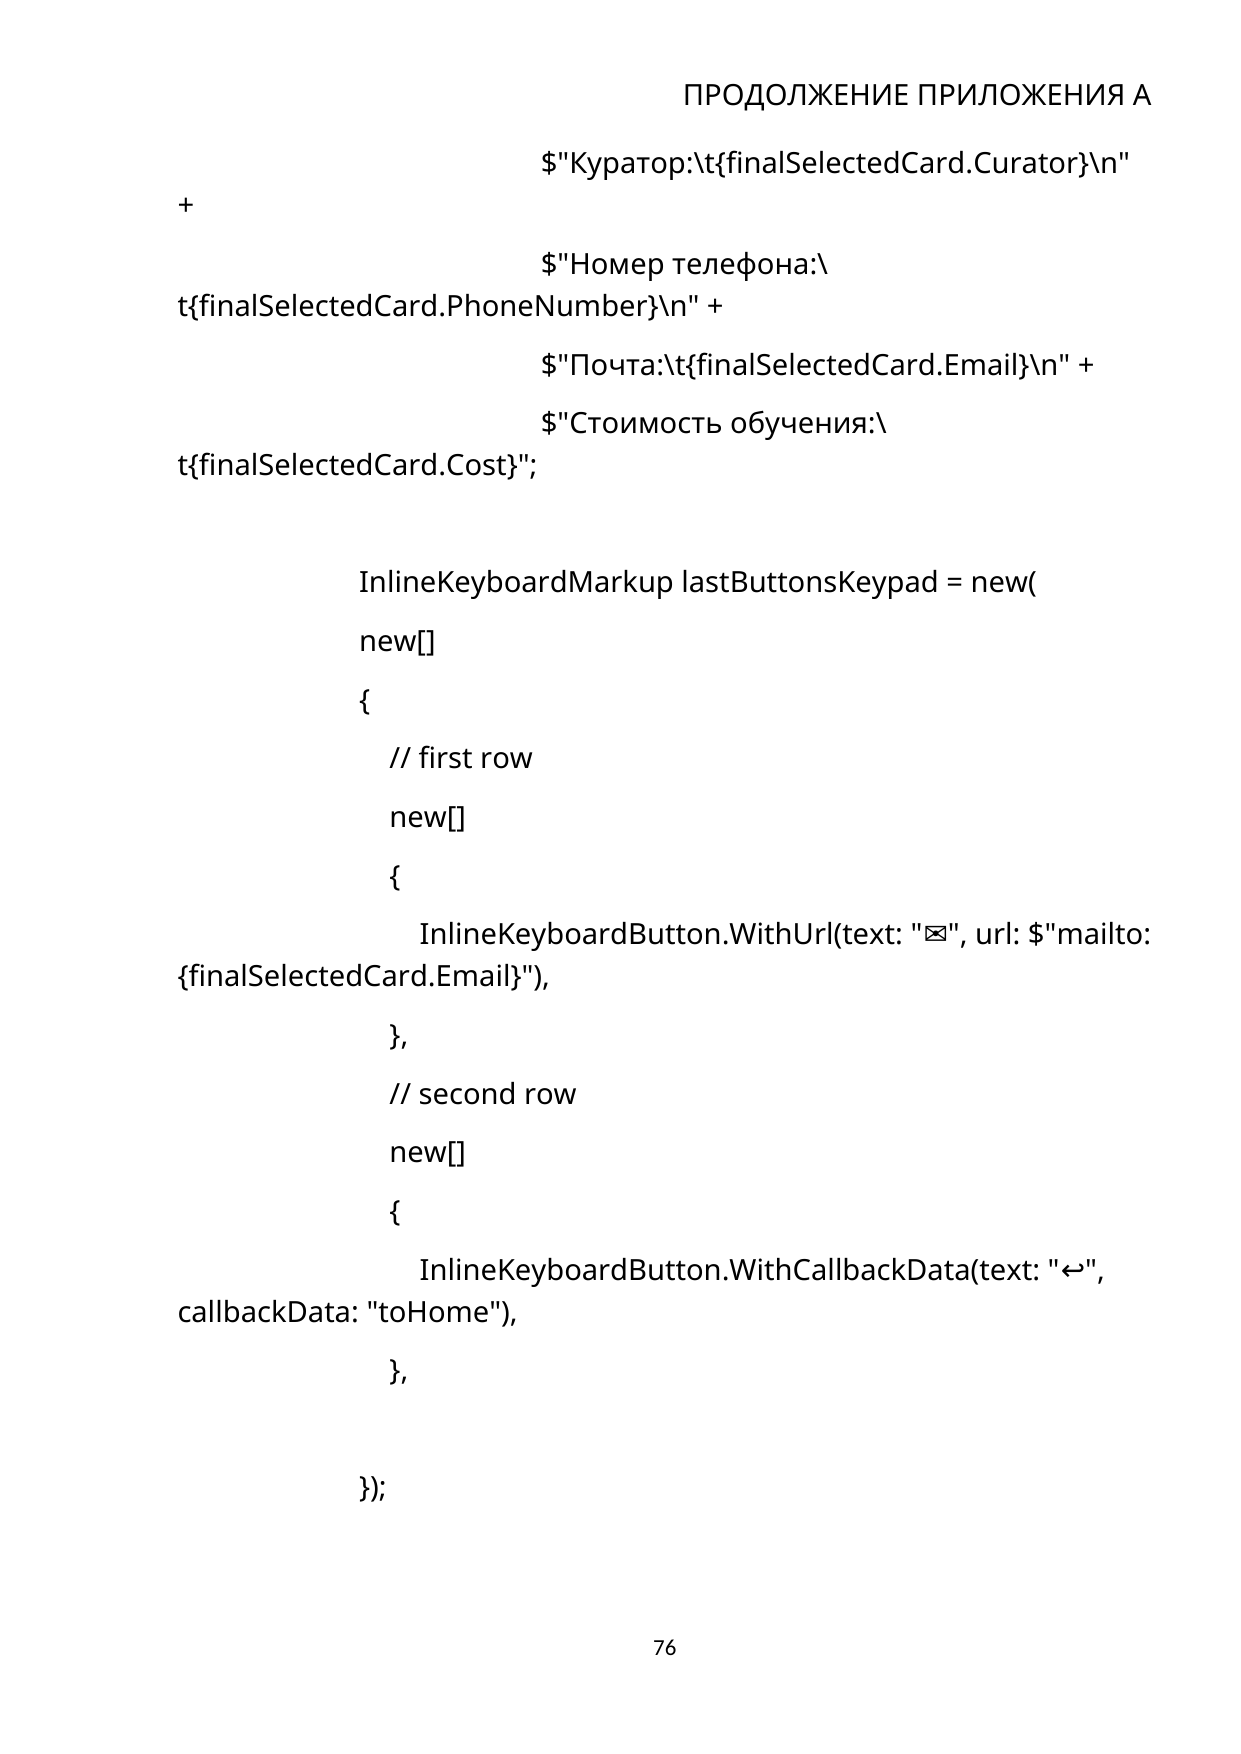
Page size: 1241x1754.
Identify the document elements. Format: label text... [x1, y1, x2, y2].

text new[] [177, 620, 1152, 660]
text { [177, 1190, 1152, 1230]
text new[] [177, 1132, 1152, 1171]
text $"Номер телефона:\t{finalSelectedCard.PhoneNumber}\n" + [177, 243, 1152, 325]
text }, [177, 1014, 1152, 1054]
text $"Почта:\t{finalSelectedCard.Email}\n" + [177, 344, 1152, 383]
text InlineKeyboardMarkup lastButtonsKeypad = new( [177, 562, 1152, 601]
text // second row [177, 1073, 1152, 1113]
text { [177, 855, 1152, 895]
text new[] [177, 796, 1152, 836]
text // first row [177, 738, 1152, 777]
text $"Стоимость обучения:\t{finalSelectedCard.Cost}"; [177, 402, 1152, 484]
text }, [177, 1349, 1152, 1389]
text { [177, 679, 1152, 719]
text InlineKeyboardButton.WithCallbackData(text: "↩️", callbackData: "toHome"), [177, 1249, 1152, 1331]
text InlineKeyboardButton.WithUrl(text: "✉️", url: $"mailto:{finalSelectedCard.Email}"), [177, 914, 1152, 995]
text }); [177, 1467, 1152, 1506]
text $"Куратор:\t{finalSelectedCard.Curator}\n" + [177, 143, 1152, 224]
